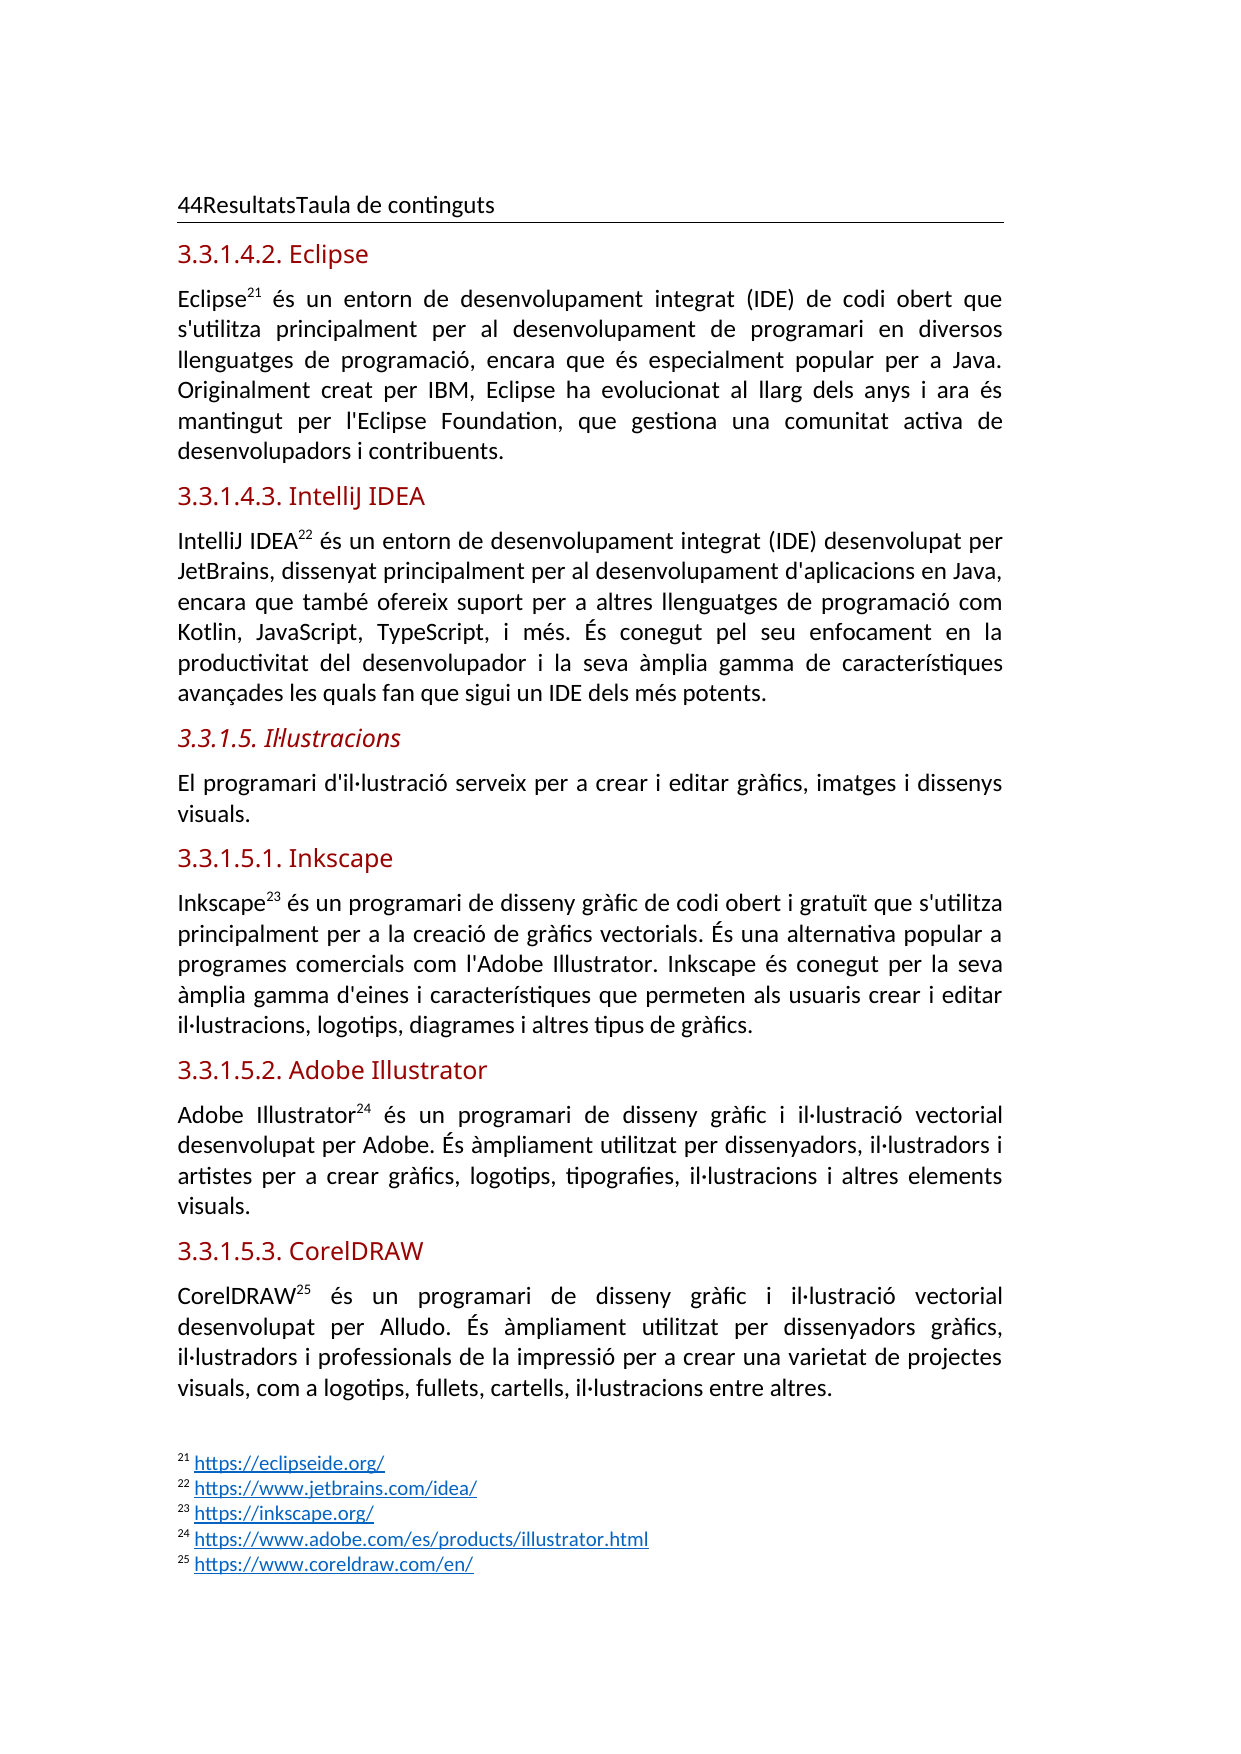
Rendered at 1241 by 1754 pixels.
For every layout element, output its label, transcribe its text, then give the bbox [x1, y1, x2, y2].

text Inkscape és un programari de disseny gràfic de codi obert i gratuït que s'utilitza principalment per a la creació de gràfics vectorials. És una alternativa popular a programes comercials com l'Adobe Illustrator. Inkscape és conegut per la seva àmplia gamma d'eines i característiques que permeten als usuaris crear i editar il·lustracions, logotips, diagrames i altres tipus de gràfics. [177, 887, 1004, 1040]
subtitle IntelliJ IDEA [177, 478, 1004, 512]
text El programari d'il·lustració serveix per a crear i editar gràfics, imatges i dissenys visuals. [177, 767, 1004, 828]
text Adobe Illustrator és un programari de disseny gràfic i il·lustració vectorial desenvolupat per Adobe. És àmpliament utilitzat per dissenyadors, il·lustradors i artistes per a crear gràfics, logotips, tipografies, il·lustracions i altres elements visuals. [177, 1099, 1004, 1221]
subtitle Inkscape [177, 841, 1004, 875]
subtitle CorelDRAW [177, 1233, 1004, 1268]
subtitle Il·lustracions [177, 721, 1004, 755]
text IntelliJ IDEA és un entorn de desenvolupament integrat (IDE) desenvolupat per JetBrains, dissenyat principalment per al desenvolupament d'aplicacions en Java, encara que també ofereix suport per a altres llenguatges de programació com Kotlin, JavaScript, TypeScript, i més. És conegut pel seu enfocament en la productivitat del desenvolupador i la seva àmplia gamma de característiques avançades les quals fan que sigui un IDE dels més potents. [177, 525, 1004, 708]
subtitle Adobe Illustrator [177, 1052, 1004, 1086]
text Eclipse és un entorn de desenvolupament integrat (IDE) de codi obert que s'utilitza principalment per al desenvolupament de programari en diversos llenguatges de programació, encara que és especialment popular per a Java. Originalment creat per IBM, Eclipse ha evolucionat al llarg dels anys i ara és mantingut per l'Eclipse Foundation, que gestiona una comunitat activa de desenvolupadors i contribuents. [177, 283, 1004, 466]
subtitle Eclipse [177, 236, 1004, 270]
text CorelDRAW és un programari de disseny gràfic i il·lustració vectorial desenvolupat per Alludo. És àmpliament utilitzat per dissenyadors gràfics, il·lustradors i professionals de la impressió per a crear una varietat de projectes visuals, com a logotips, fullets, cartells, il·lustracions entre altres. [177, 1280, 1004, 1402]
